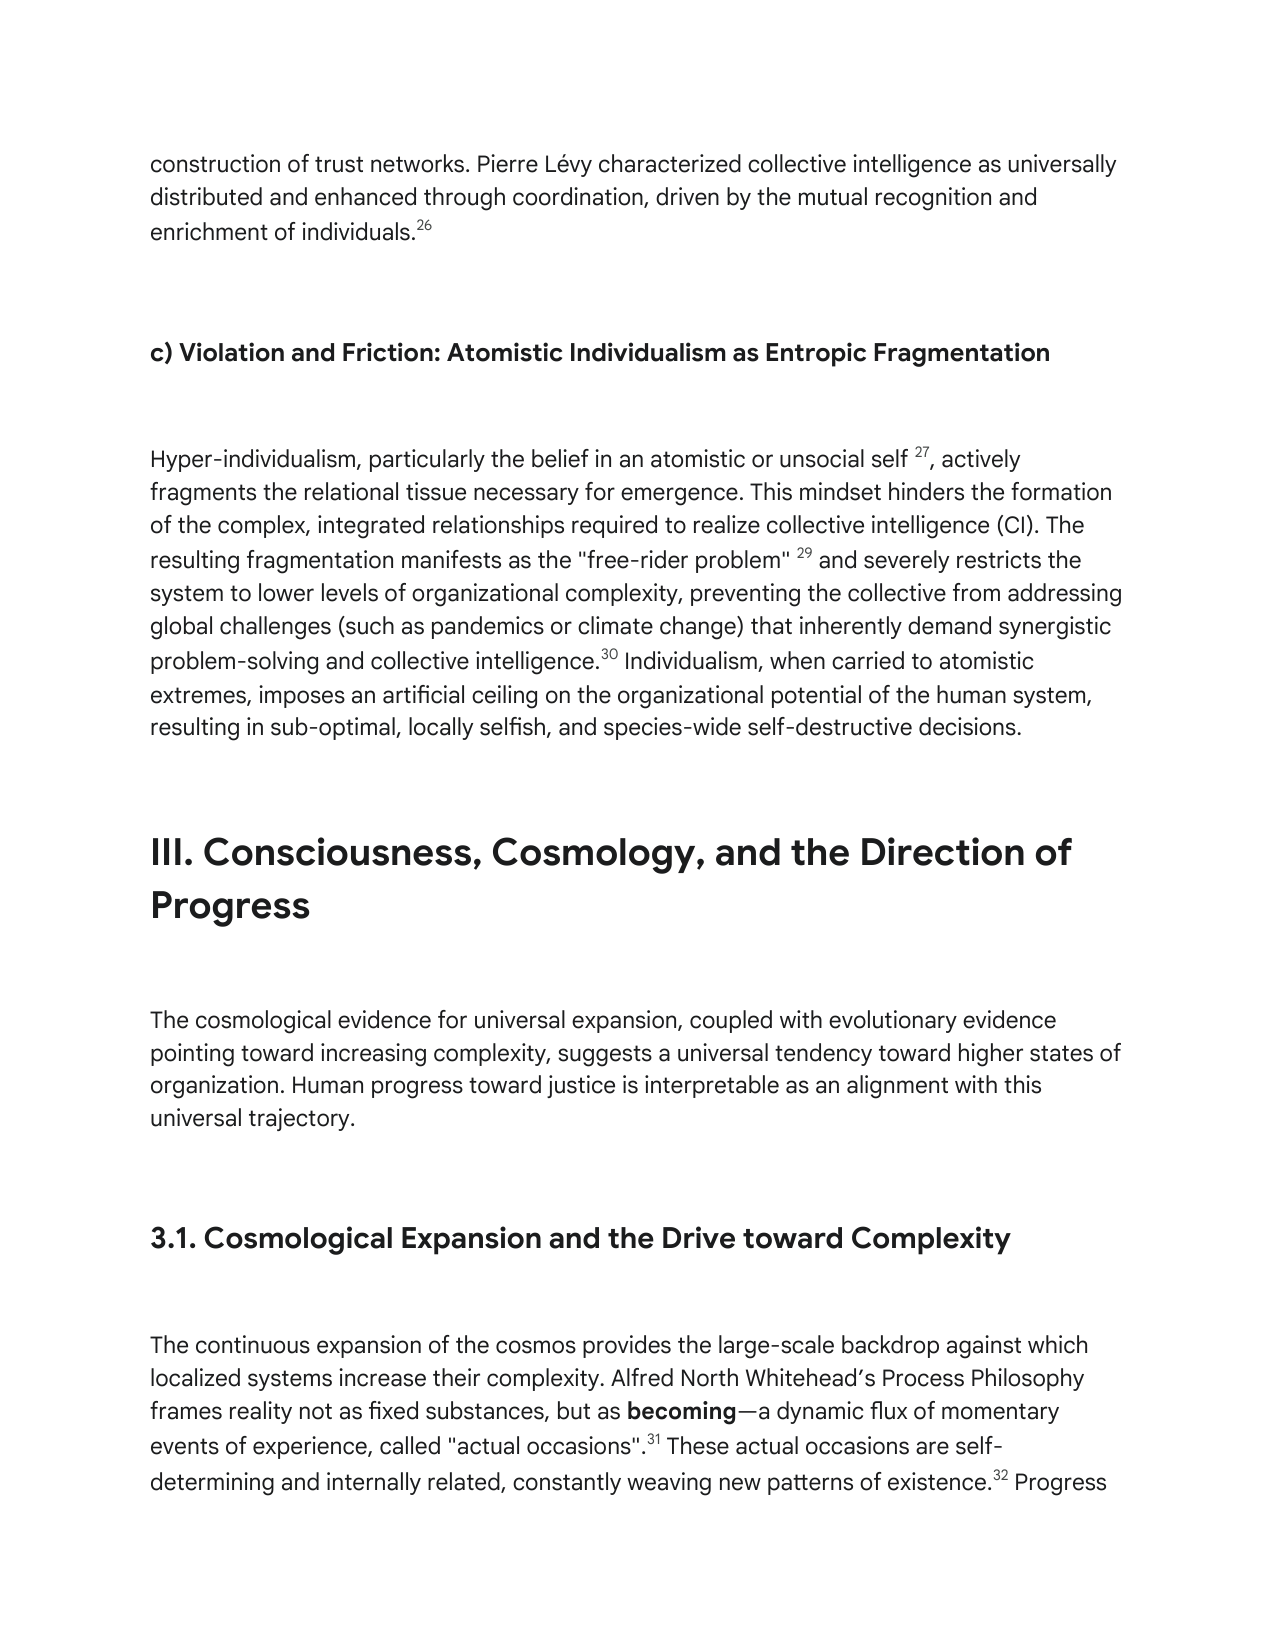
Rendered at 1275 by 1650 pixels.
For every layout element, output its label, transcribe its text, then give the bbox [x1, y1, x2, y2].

subtitle III. Consciousness, Cosmology, and the Direction of Progress [150, 829, 1125, 929]
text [150, 1332, 1125, 1497]
text Hyper-individualism, particularly the belief in an atomistic or unsocial self 27, actively fragments the relational tissue necessary for emergence. This mindset hinders the formation of the complex, integrated relationships required to realize collective intelligence (CI). The resulting fragmentation manifests as the "free-rider problem" 29 and severely restricts the system to lower levels of organizational complexity, preventing the collective from addressing global challenges (such as pandemics or climate change) that inherently demand synergistic problem-solving and collective intelligence.30 Individualism, when carried to atomistic extremes, imposes an artificial ceiling on the organizational potential of the human system, resulting in sub-optimal, locally selfish, and species-wide self-destructive decisions. [150, 443, 1125, 742]
text The cosmological evidence for universal expansion, coupled with evolutionary evidence pointing toward increasing complexity, suggests a universal tendency toward higher states of organization. Human progress toward justice is interpretable as an alignment with this universal trajectory. [150, 1006, 1125, 1133]
subtitle 3.1. Cosmological Expansion and the Drive toward Complexity [150, 1220, 1125, 1256]
subtitle c) Violation and Friction: Atomistic Individualism as Entropic Fragmentation [150, 337, 1125, 369]
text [150, 150, 1125, 247]
